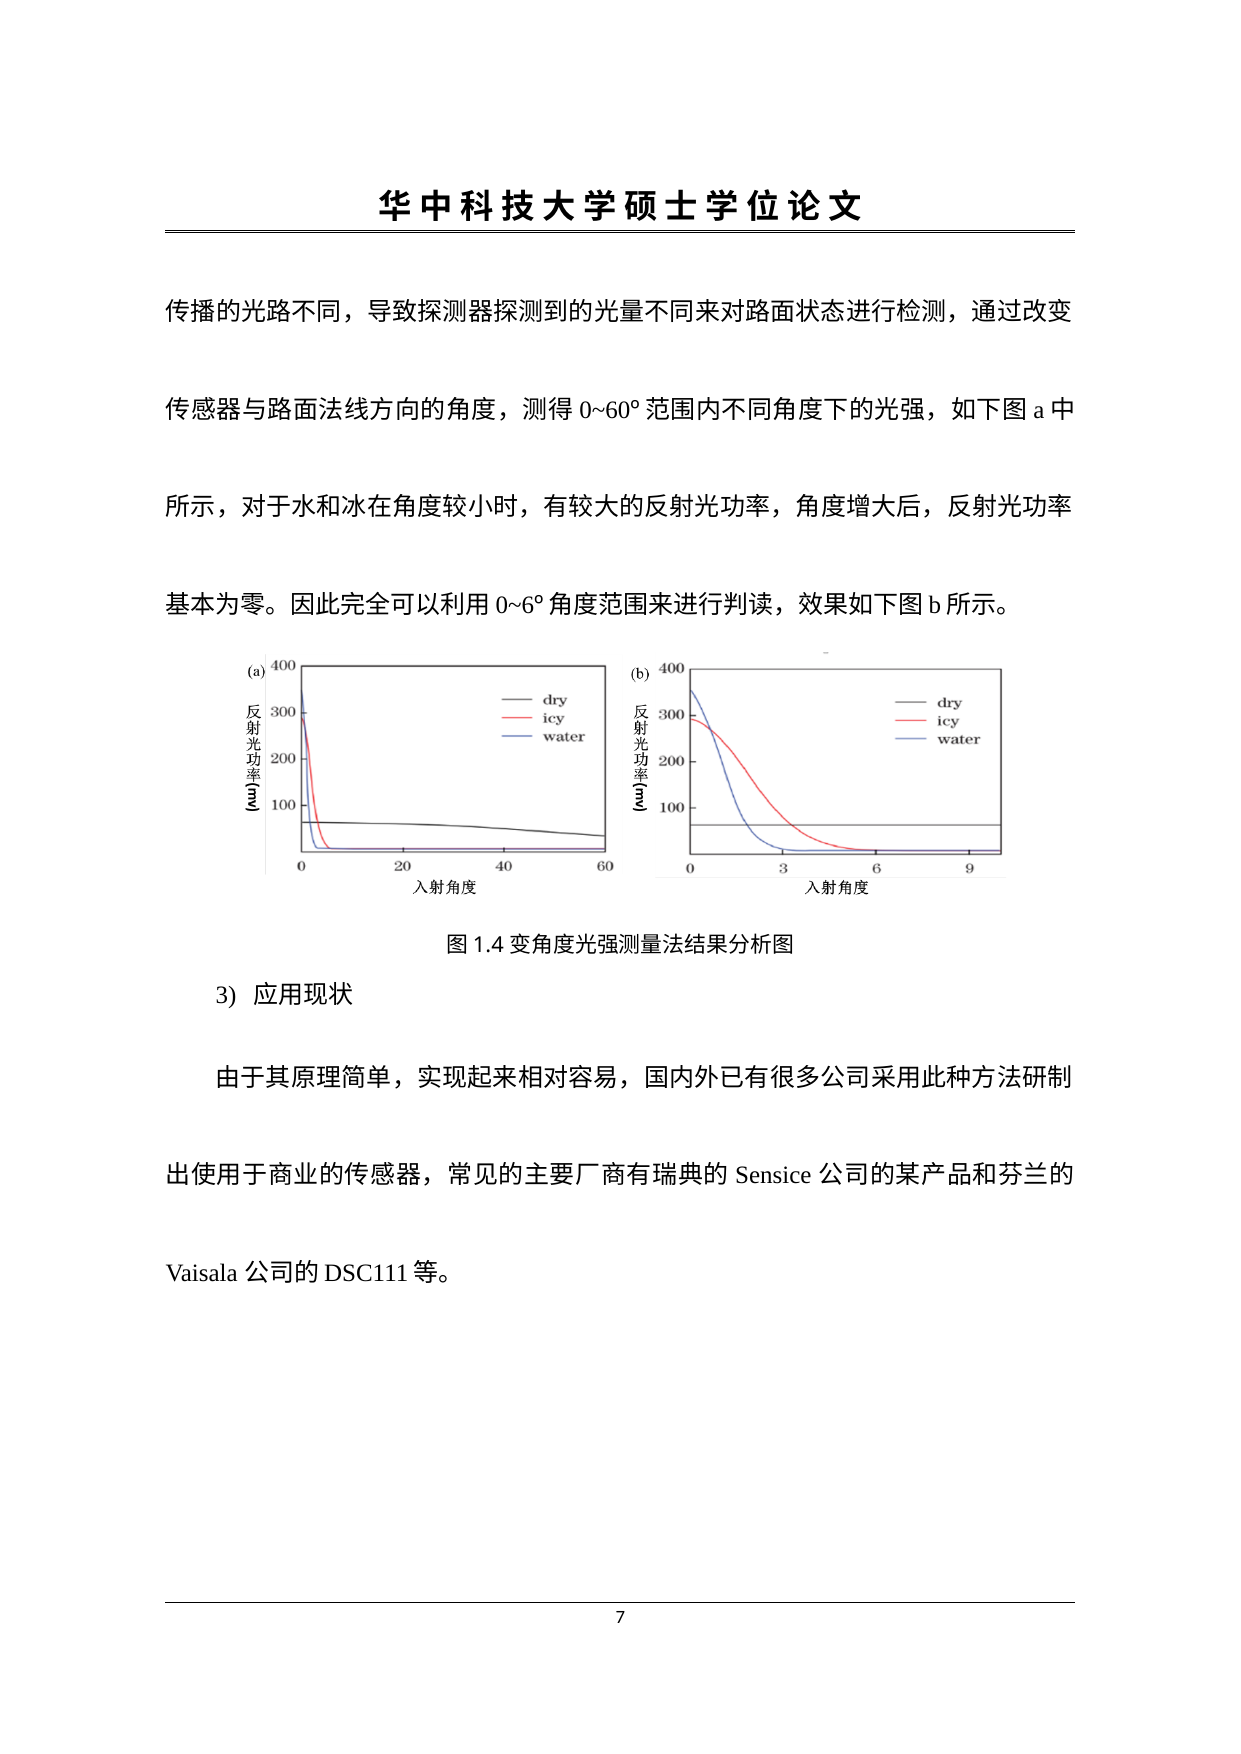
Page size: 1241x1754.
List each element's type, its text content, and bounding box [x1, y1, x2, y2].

text 图1.4 变角度光强测量法结果分析图 [165, 927, 1075, 960]
text 由于其原理简单，实现起来相对容易，国内外已有很多公司采用此种方法研制出使用于商业的传感器，常见的主要厂商有瑞典的Sensice 公司的某产品和芬兰的Vaisala 公司的DSC111等。 [165, 1043, 1075, 1303]
list 应用现状 [215, 960, 1075, 1025]
picture [234, 652, 1007, 905]
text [165, 277, 1075, 635]
